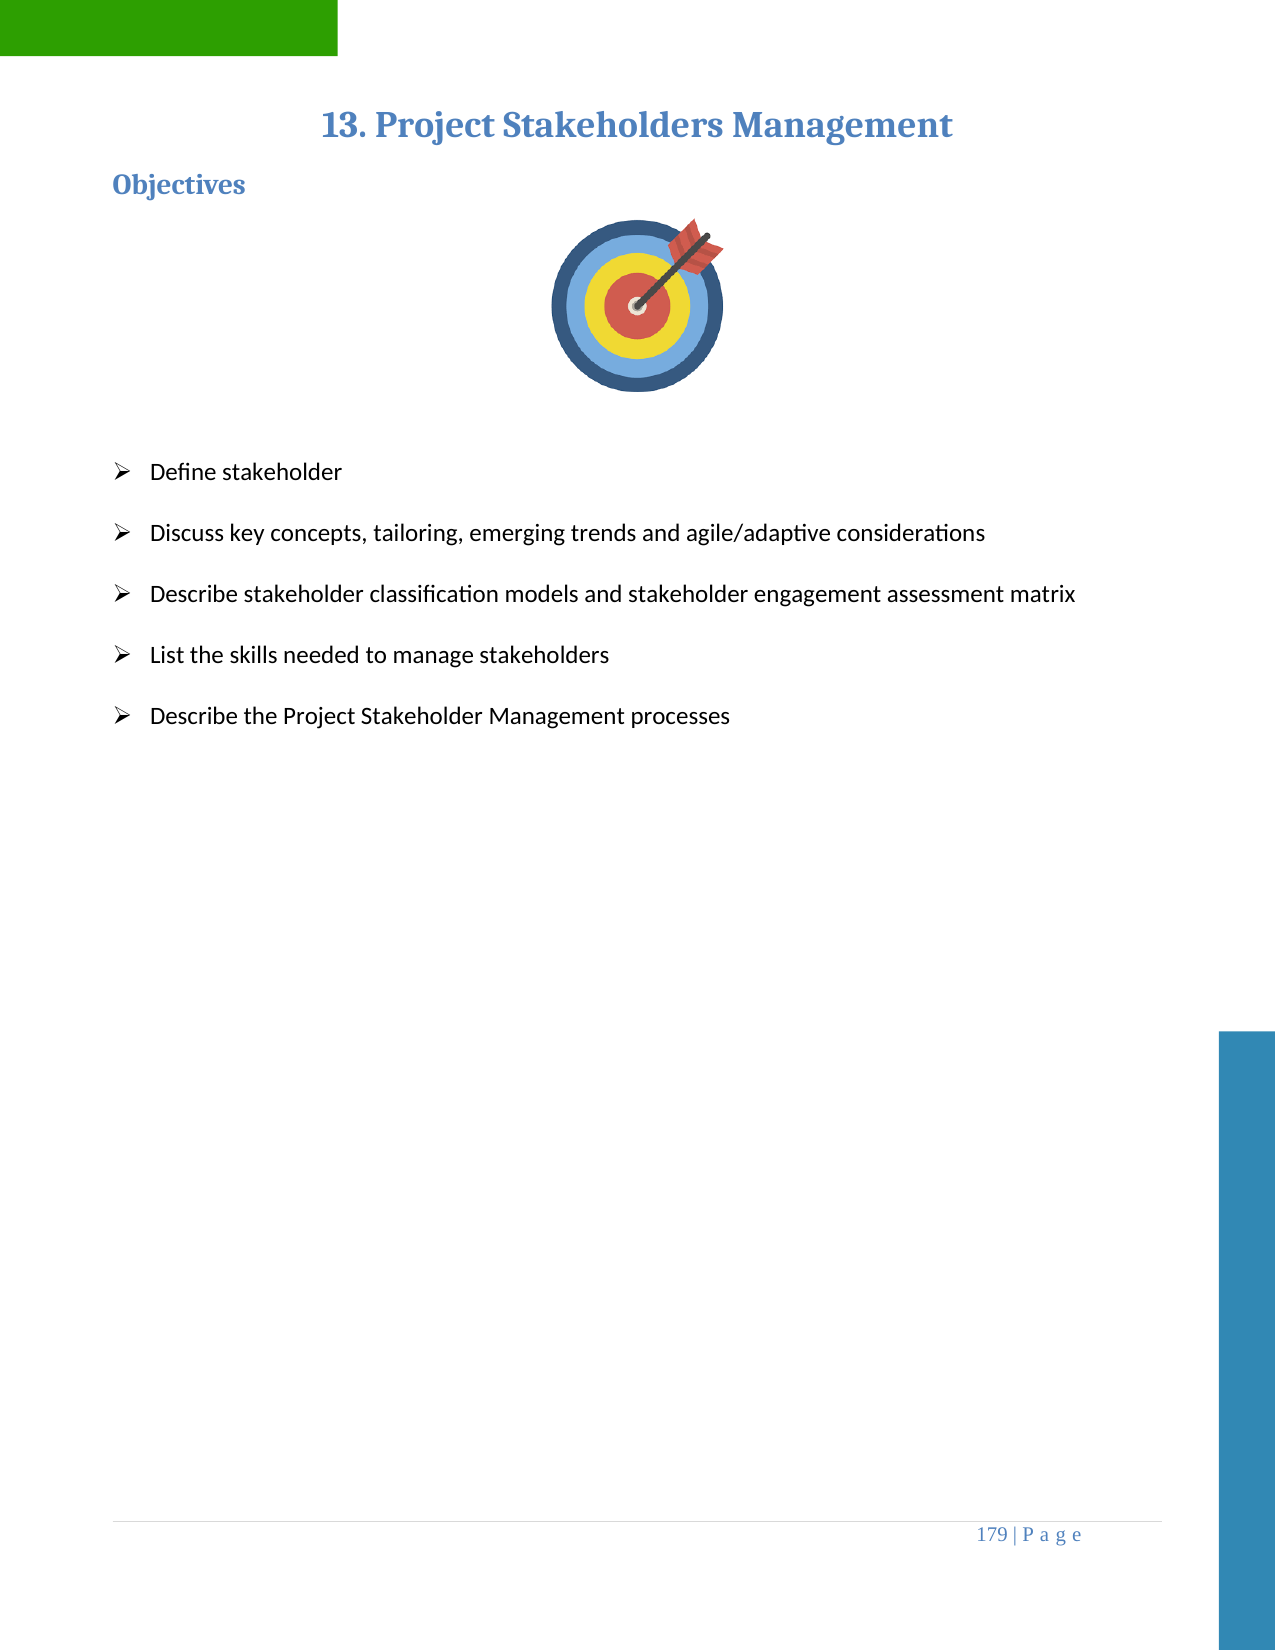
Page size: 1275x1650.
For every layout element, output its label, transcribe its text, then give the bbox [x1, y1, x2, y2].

list List the skills needed to manage stakeholders [112, 639, 1162, 670]
subtitle 13. Project Stakeholders Management [112, 104, 1162, 147]
list Describe stakeholder classification models and stakeholder engagement assessment matrix [112, 578, 1162, 609]
text Objectives [112, 168, 1162, 202]
list Define stakeholder [112, 456, 1162, 487]
list Discuss key concepts, tailoring, emerging trends and agile/adaptive considerations [112, 517, 1162, 548]
picture [551, 218, 724, 392]
list Describe the Project Stakeholder Management processes [112, 700, 1162, 731]
